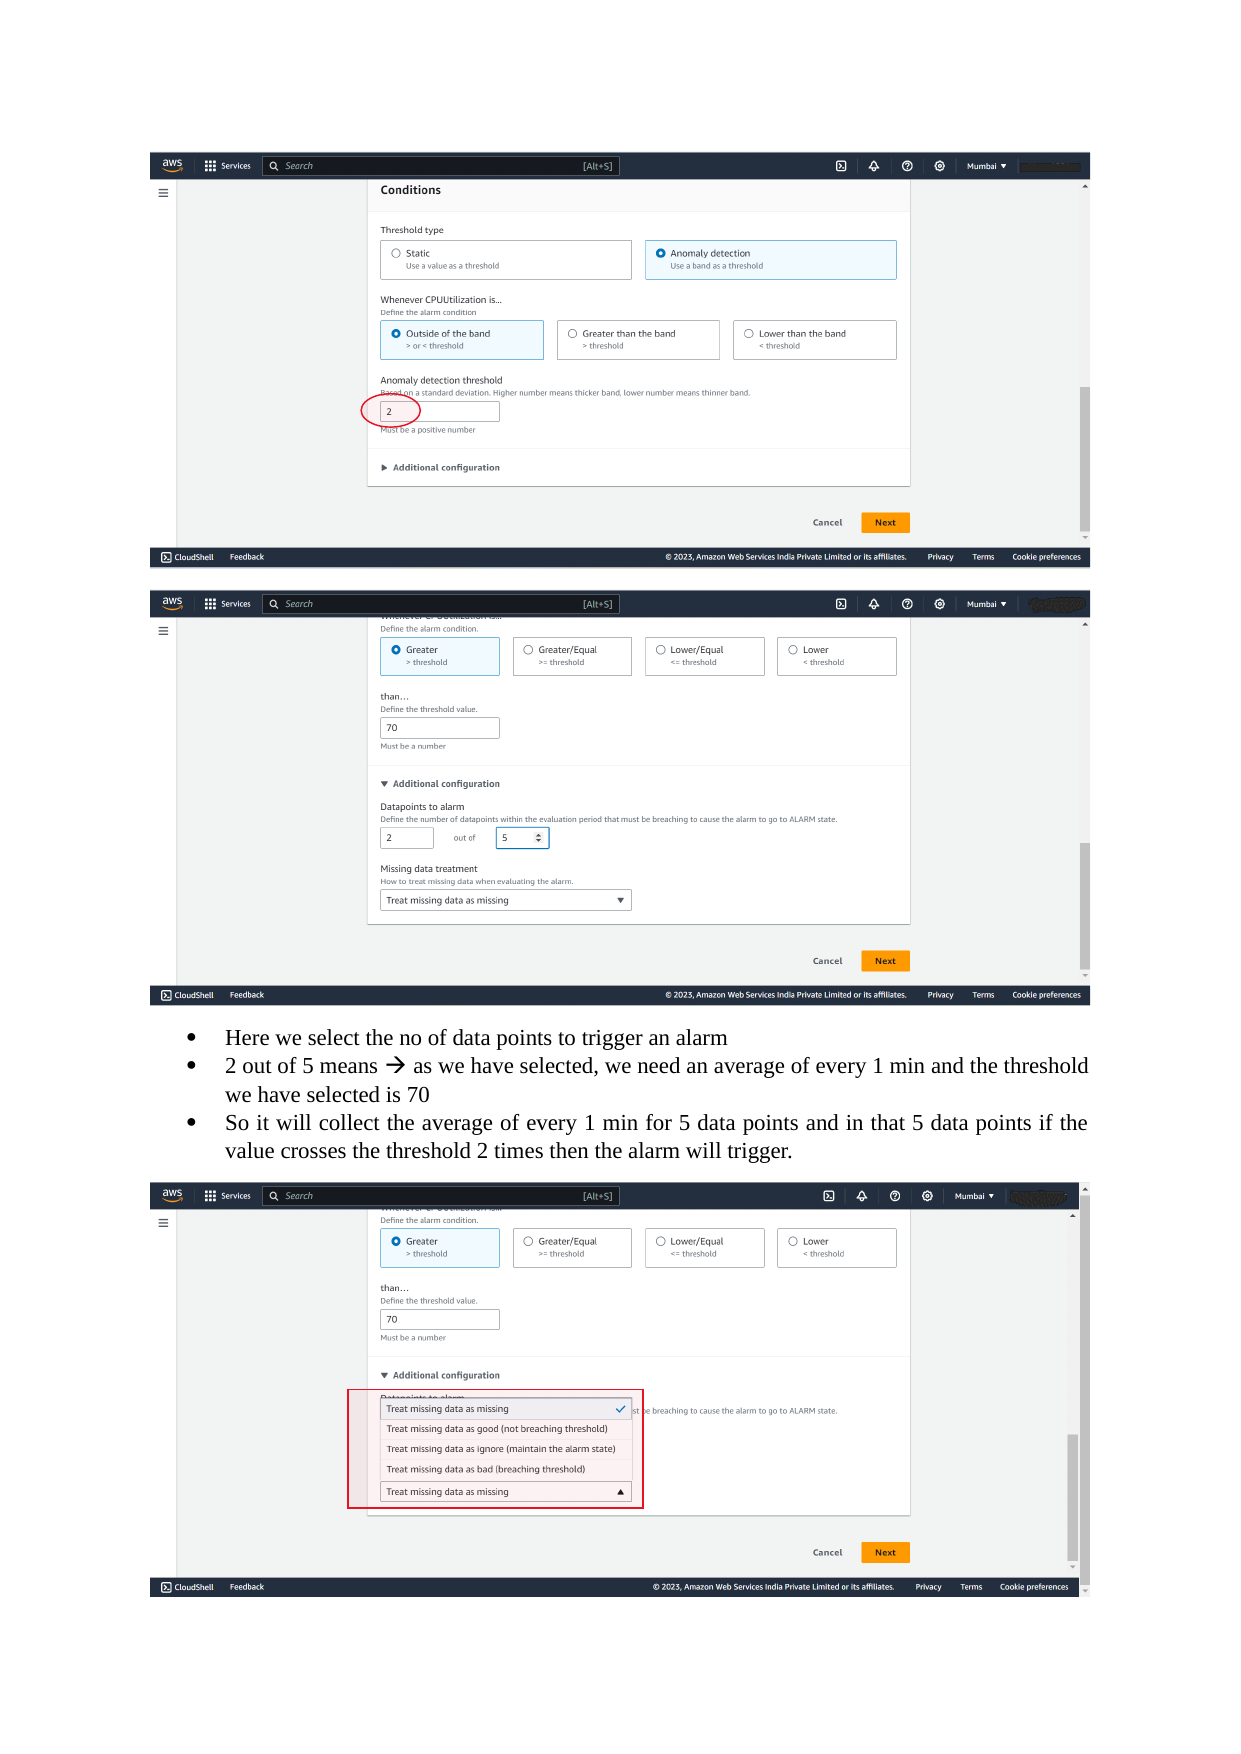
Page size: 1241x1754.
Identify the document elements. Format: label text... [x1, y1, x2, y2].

picture [150, 150, 1091, 569]
picture [150, 1182, 1090, 1597]
list Here we select the no of data points to trigger an alarm [187, 1024, 1090, 1050]
picture [150, 587, 1091, 1006]
list 2 out of 5 means as we have selected, we need an average of every 1 min and the threshold we have selected is 70 [187, 1052, 1090, 1107]
list So it will collect the average of every 1 min for 5 data points and in that 5 data points if the value crosses the threshold 2 times then the alarm will trigger. [187, 1109, 1090, 1164]
